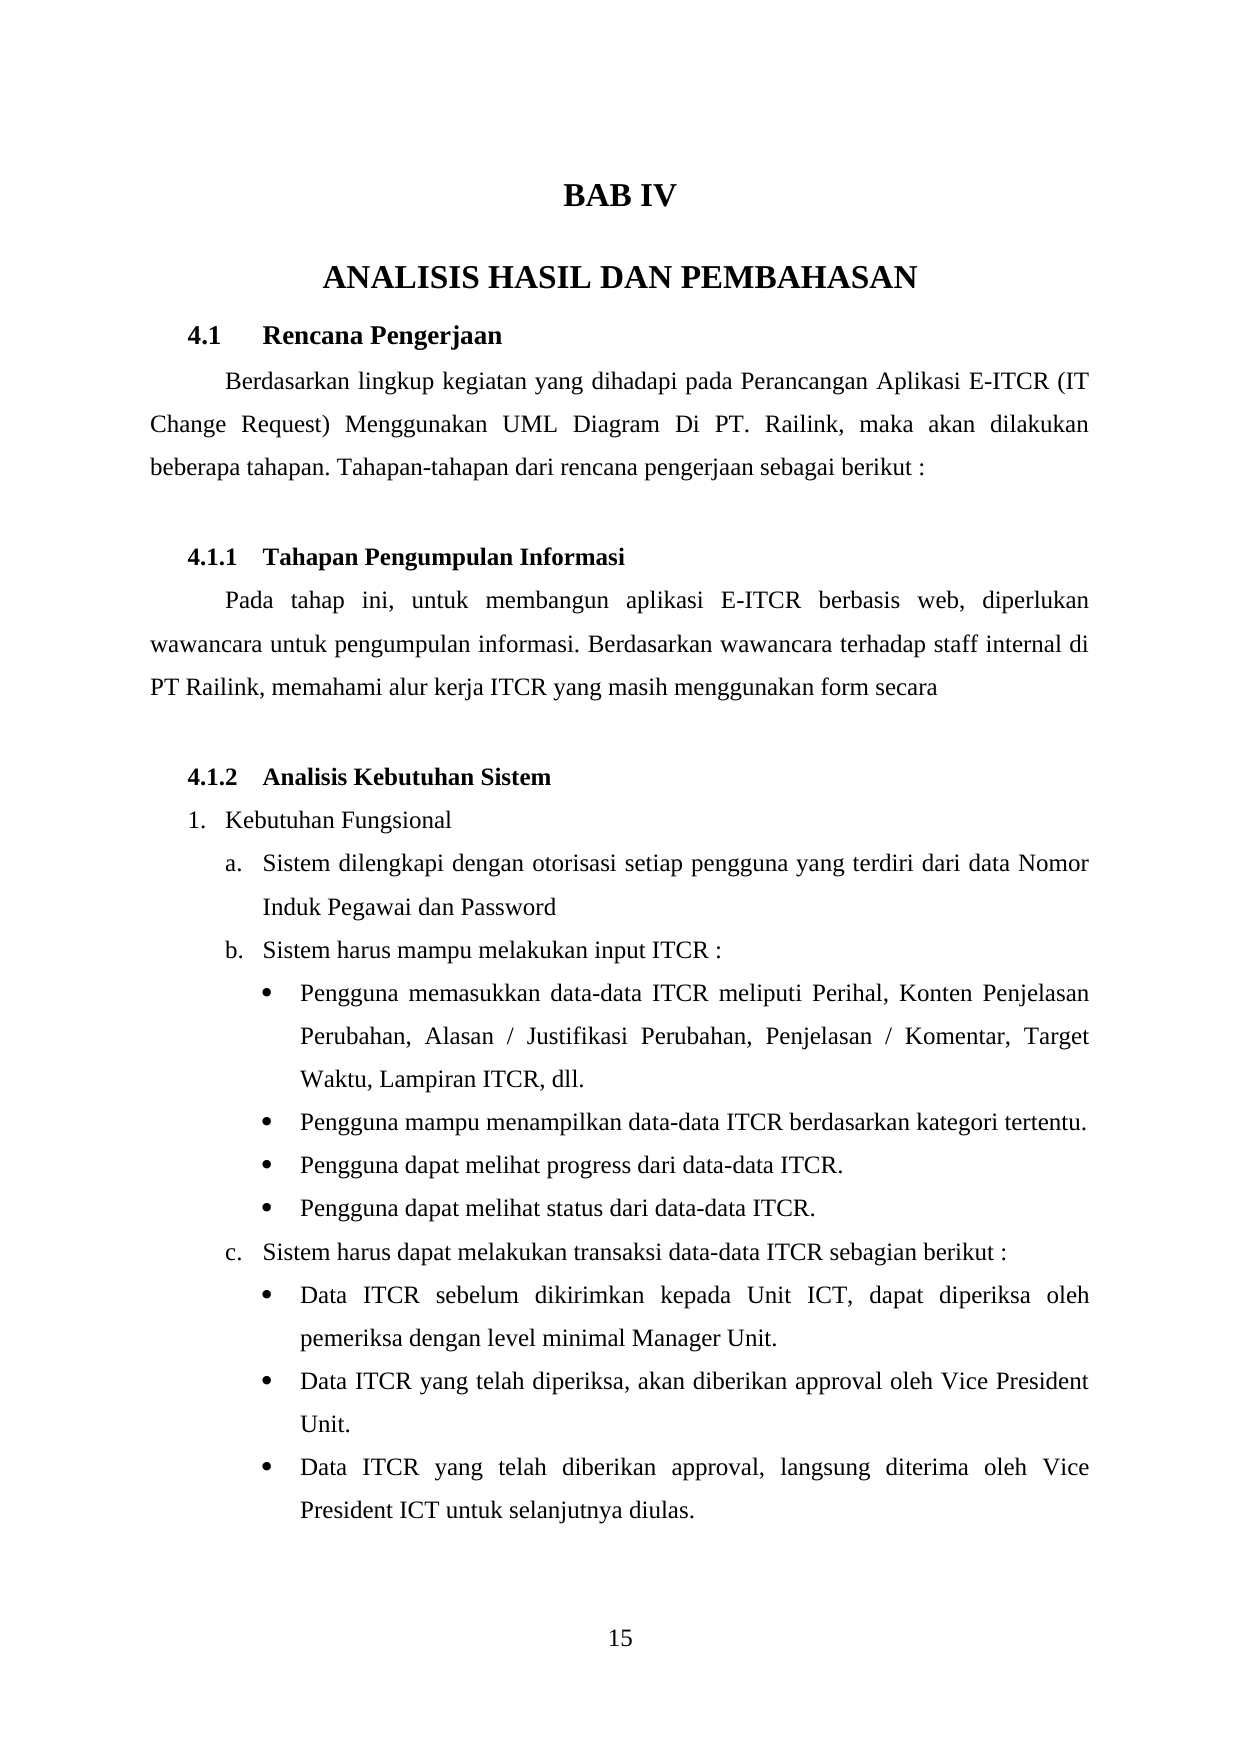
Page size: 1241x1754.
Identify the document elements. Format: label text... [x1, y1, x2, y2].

list Sistem harus dapat melakukan transaksi data-data ITCR sebagian berikut : [225, 1237, 1090, 1265]
subtitle ANALISIS HASIL DAN PEMBAHASAN [150, 257, 1090, 296]
list Sistem harus mampu melakukan input ITCR : [225, 935, 1090, 963]
subtitle Tahapan Pengumpulan Informasi [187, 542, 1090, 571]
list Pengguna mampu menampilkan data-data ITCR berdasarkan kategori tertentu. [262, 1107, 1090, 1136]
text Pada tahap ini, untuk membangun aplikasi E-ITCR berbasis web, diperlukan wawancara untuk pengumpulan informasi. Berdasarkan wawancara terhadap staff internal di PT Railink, memahami alur kerja ITCR yang masih menggunakan form secara [150, 586, 1090, 701]
list Data ITCR yang telah diberikan approval, langsung diterima oleh Vice President ICT untuk selanjutnya diulas. [262, 1452, 1090, 1524]
list Pengguna dapat melihat status dari data-data ITCR. [262, 1193, 1090, 1222]
list Data ITCR yang telah diperiksa, akan diberikan approval oleh Vice President Unit. [262, 1366, 1090, 1438]
list Pengguna memasukkan data-data ITCR meliputi Perihal, Konten Penjelasan Perubahan, Alasan / Justifikasi Perubahan, Penjelasan / Komentar, Target Waktu, Lampiran ITCR, dll. [262, 978, 1090, 1093]
list Sistem dilengkapi dengan otorisasi setiap pengguna yang terdiri dari data Nomor Induk Pegawai dan Password [225, 848, 1090, 920]
subtitle Rencana Pengerjaan [187, 319, 1090, 350]
text Berdasarkan lingkup kegiatan yang dihadapi pada Perancangan Aplikasi E-ITCR (IT Change Request) Menggunakan UML Diagram Di PT. Railink, maka akan dilakukan beberapa tahapan. Tahapan-tahapan dari rencana pengerjaan sebagai berikut : [150, 366, 1090, 481]
list Kebutuhan Fungsional [187, 805, 1090, 834]
subtitle Analisis Kebutuhan Sistem [187, 762, 1090, 791]
subtitle BAB IV [150, 175, 1090, 213]
list Pengguna dapat melihat progress dari data-data ITCR. [262, 1150, 1090, 1179]
list Data ITCR sebelum dikirimkan kepada Unit ICT, dapat diperiksa oleh pemeriksa dengan level minimal Manager Unit. [262, 1280, 1090, 1352]
